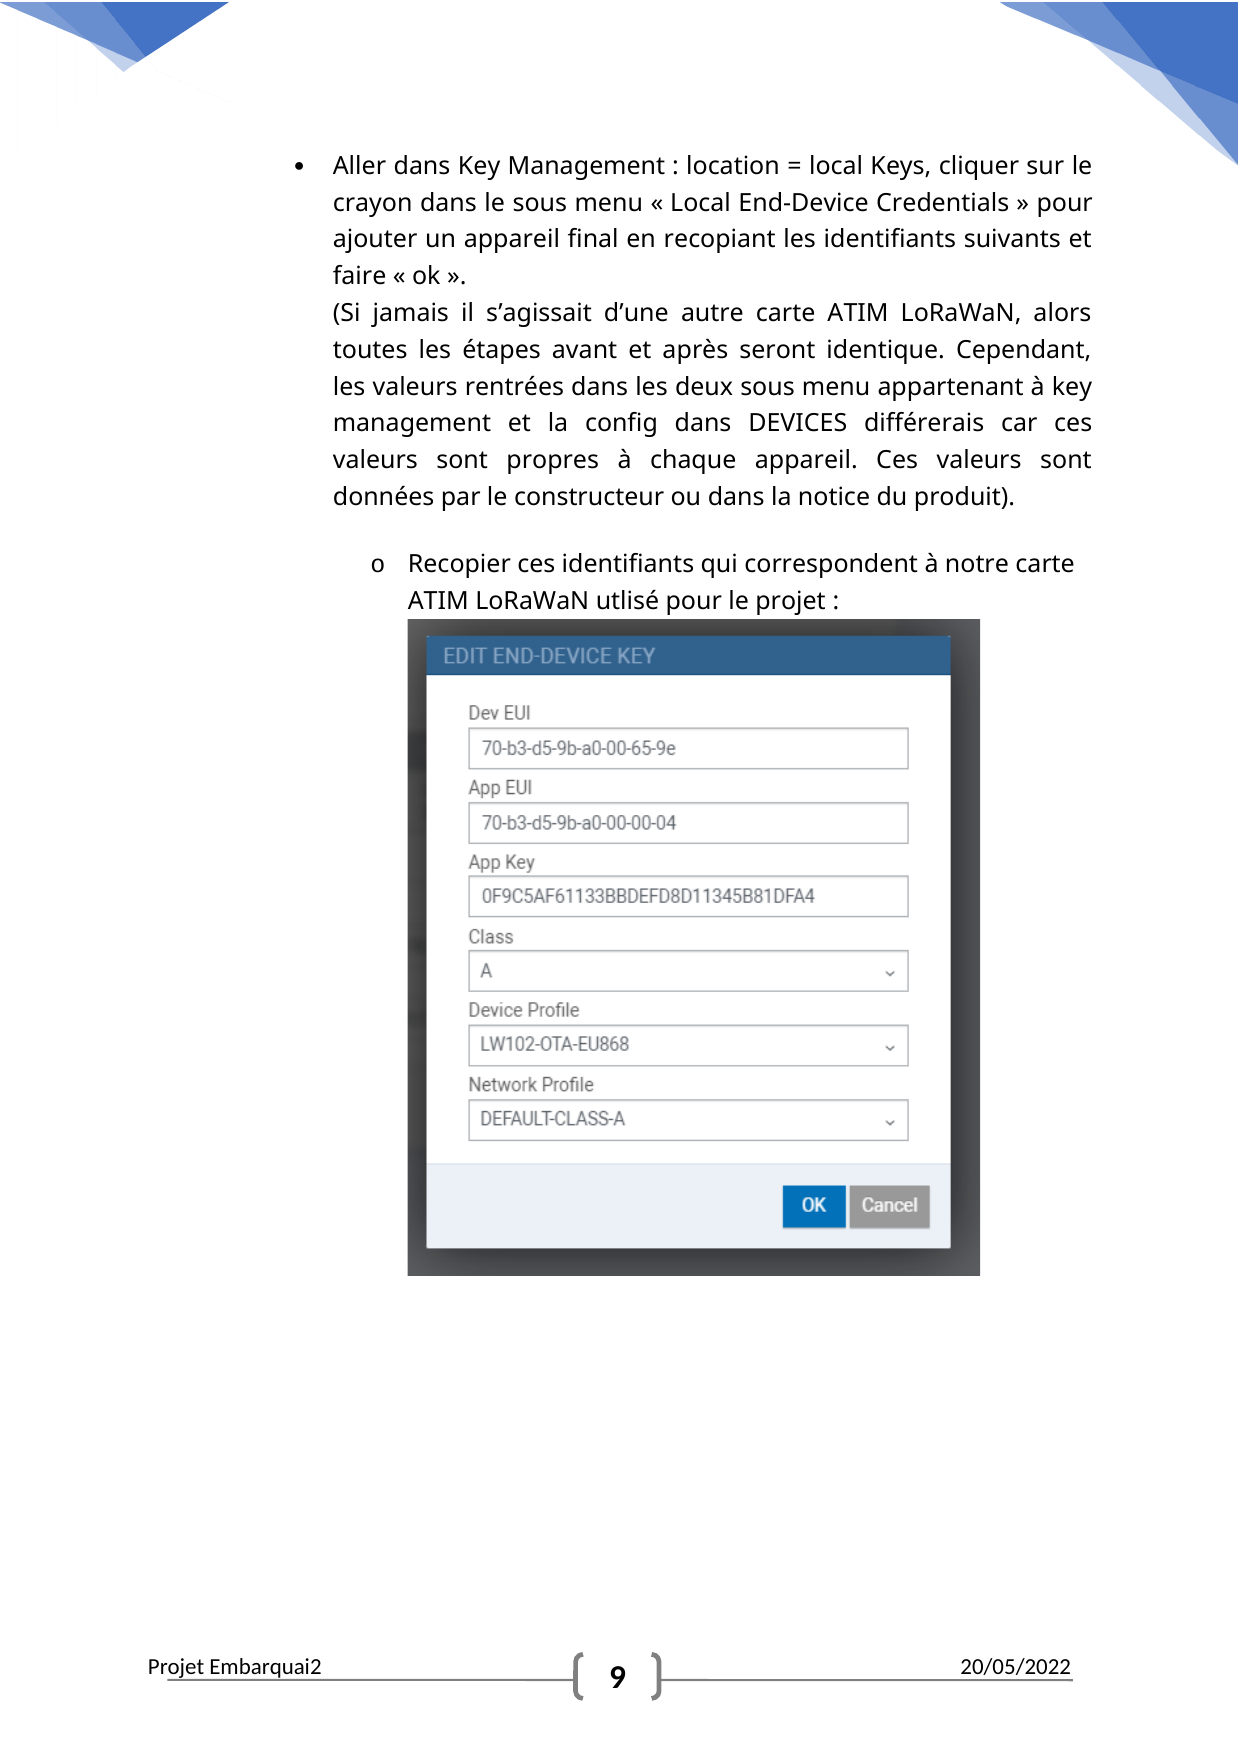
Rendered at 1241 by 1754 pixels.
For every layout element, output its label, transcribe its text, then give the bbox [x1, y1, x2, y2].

list Aller dans Key Management : location = local Keys, cliquer sur le crayon dans le sous menu « Local End-Device Credentials » pour ajouter un appareil final en recopiant les identifiants suivants et faire « ok ». [295, 148, 1093, 292]
picture [996, 2, 1238, 168]
list (Si jamais il s’agissait d’une autre carte ATIM LoRaWaN, alors toutes les étapes avant et après seront identique. Cependant, les valeurs rentrées dans les deux sous menu appartenant à key management et la config dans DEVICES différerais car ces valeurs sont propres à chaque appareil. Ces valeurs sont données par le constructeur ou dans la notice du produit). [333, 295, 1093, 513]
picture [407, 619, 981, 1276]
list Recopier ces identifiants qui correspondent à notre carte ATIM LoRaWaN utlisé pour le projet : [370, 546, 1093, 617]
picture [0, 2, 233, 168]
